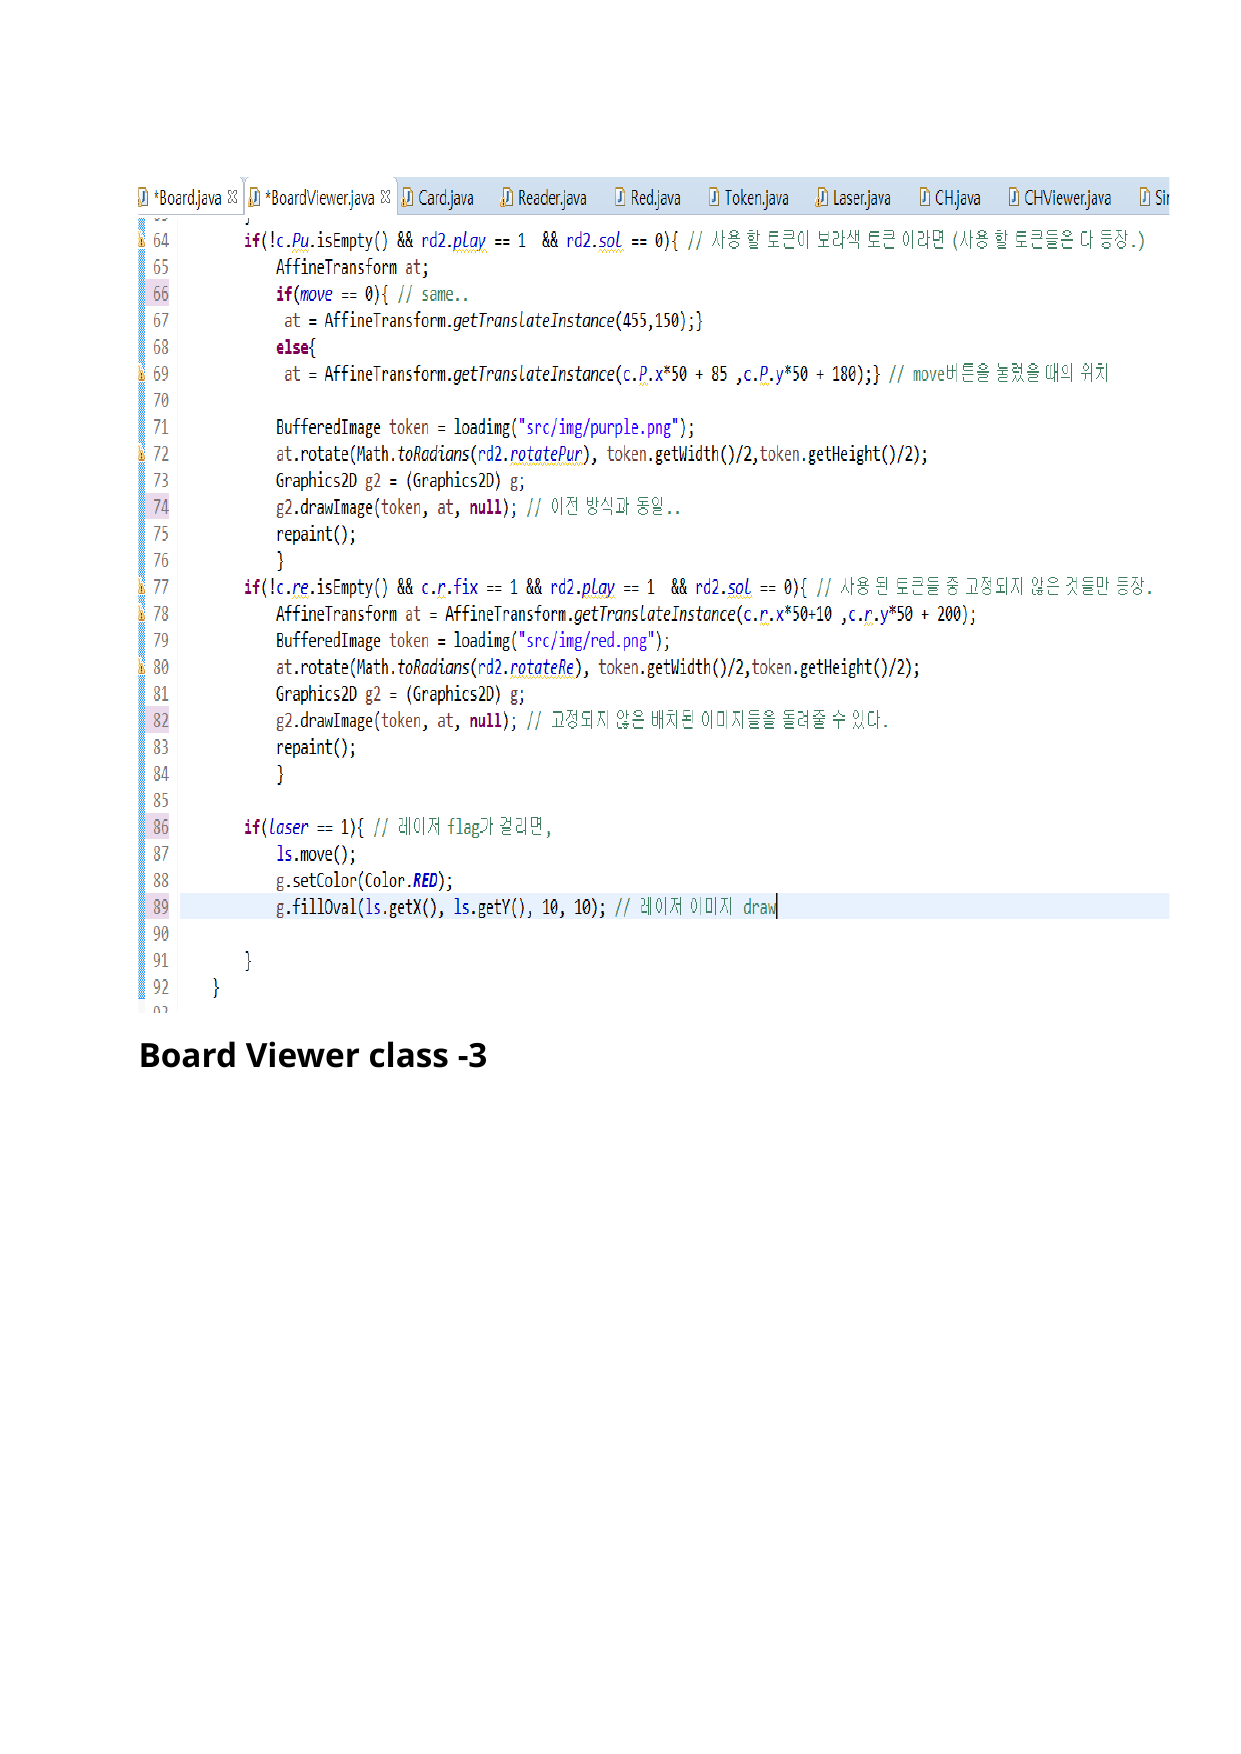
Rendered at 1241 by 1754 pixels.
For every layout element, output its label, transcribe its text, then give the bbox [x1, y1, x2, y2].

list Board Viewer class -3 [138, 1031, 1090, 1077]
picture [138, 177, 1170, 1013]
